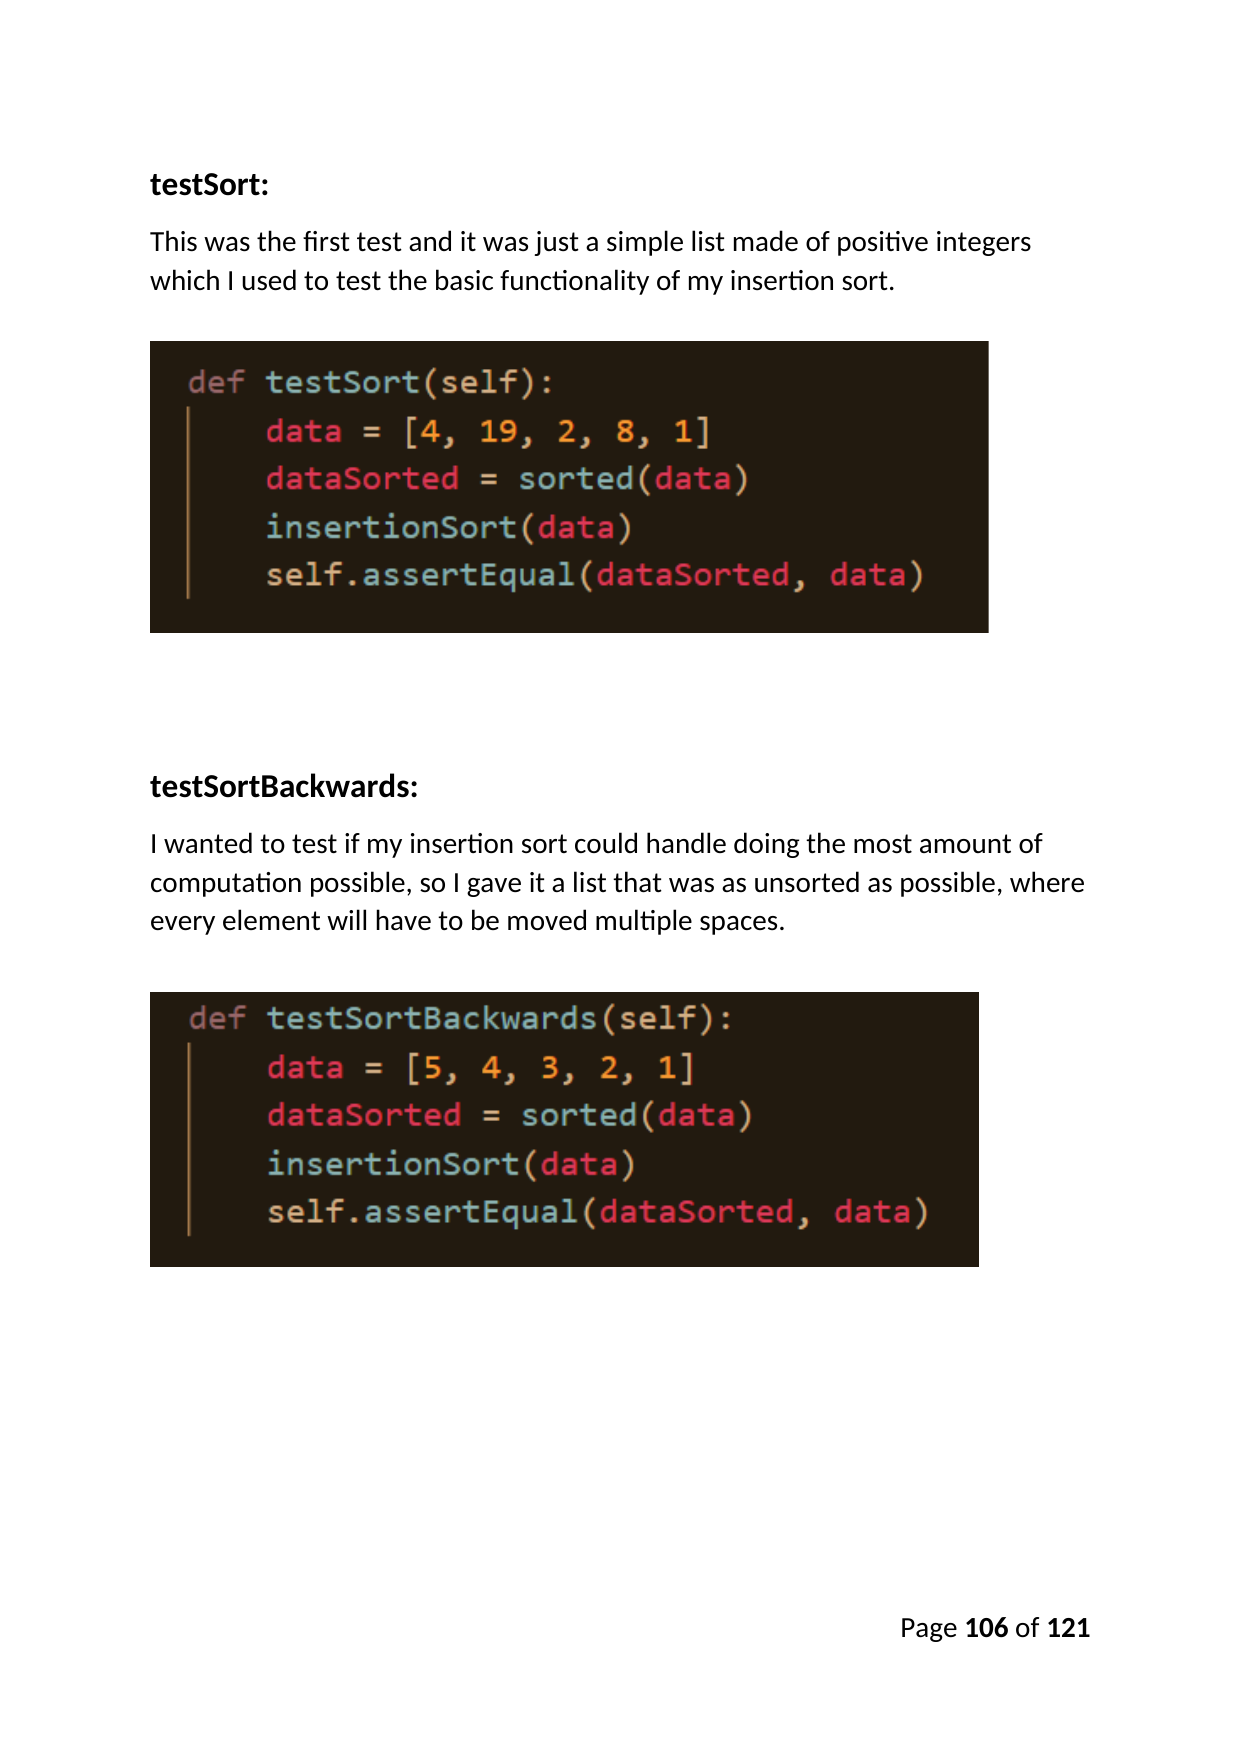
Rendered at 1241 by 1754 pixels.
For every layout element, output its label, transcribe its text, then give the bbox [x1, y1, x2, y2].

subtitle testSort: [150, 162, 1090, 203]
picture [150, 341, 989, 633]
picture [150, 992, 979, 1267]
subtitle testSortBackwards: [150, 765, 1090, 806]
text I wanted to test if my insertion sort could handle doing the most amount of computation possible, so I gave it a list that was as unsorted as possible, where every element will have to be moved multiple spaces. [150, 826, 1090, 938]
text This was the first test and it was just a simple list made of positive integers which I used to test the basic functionality of my insertion sort. [150, 223, 1090, 297]
